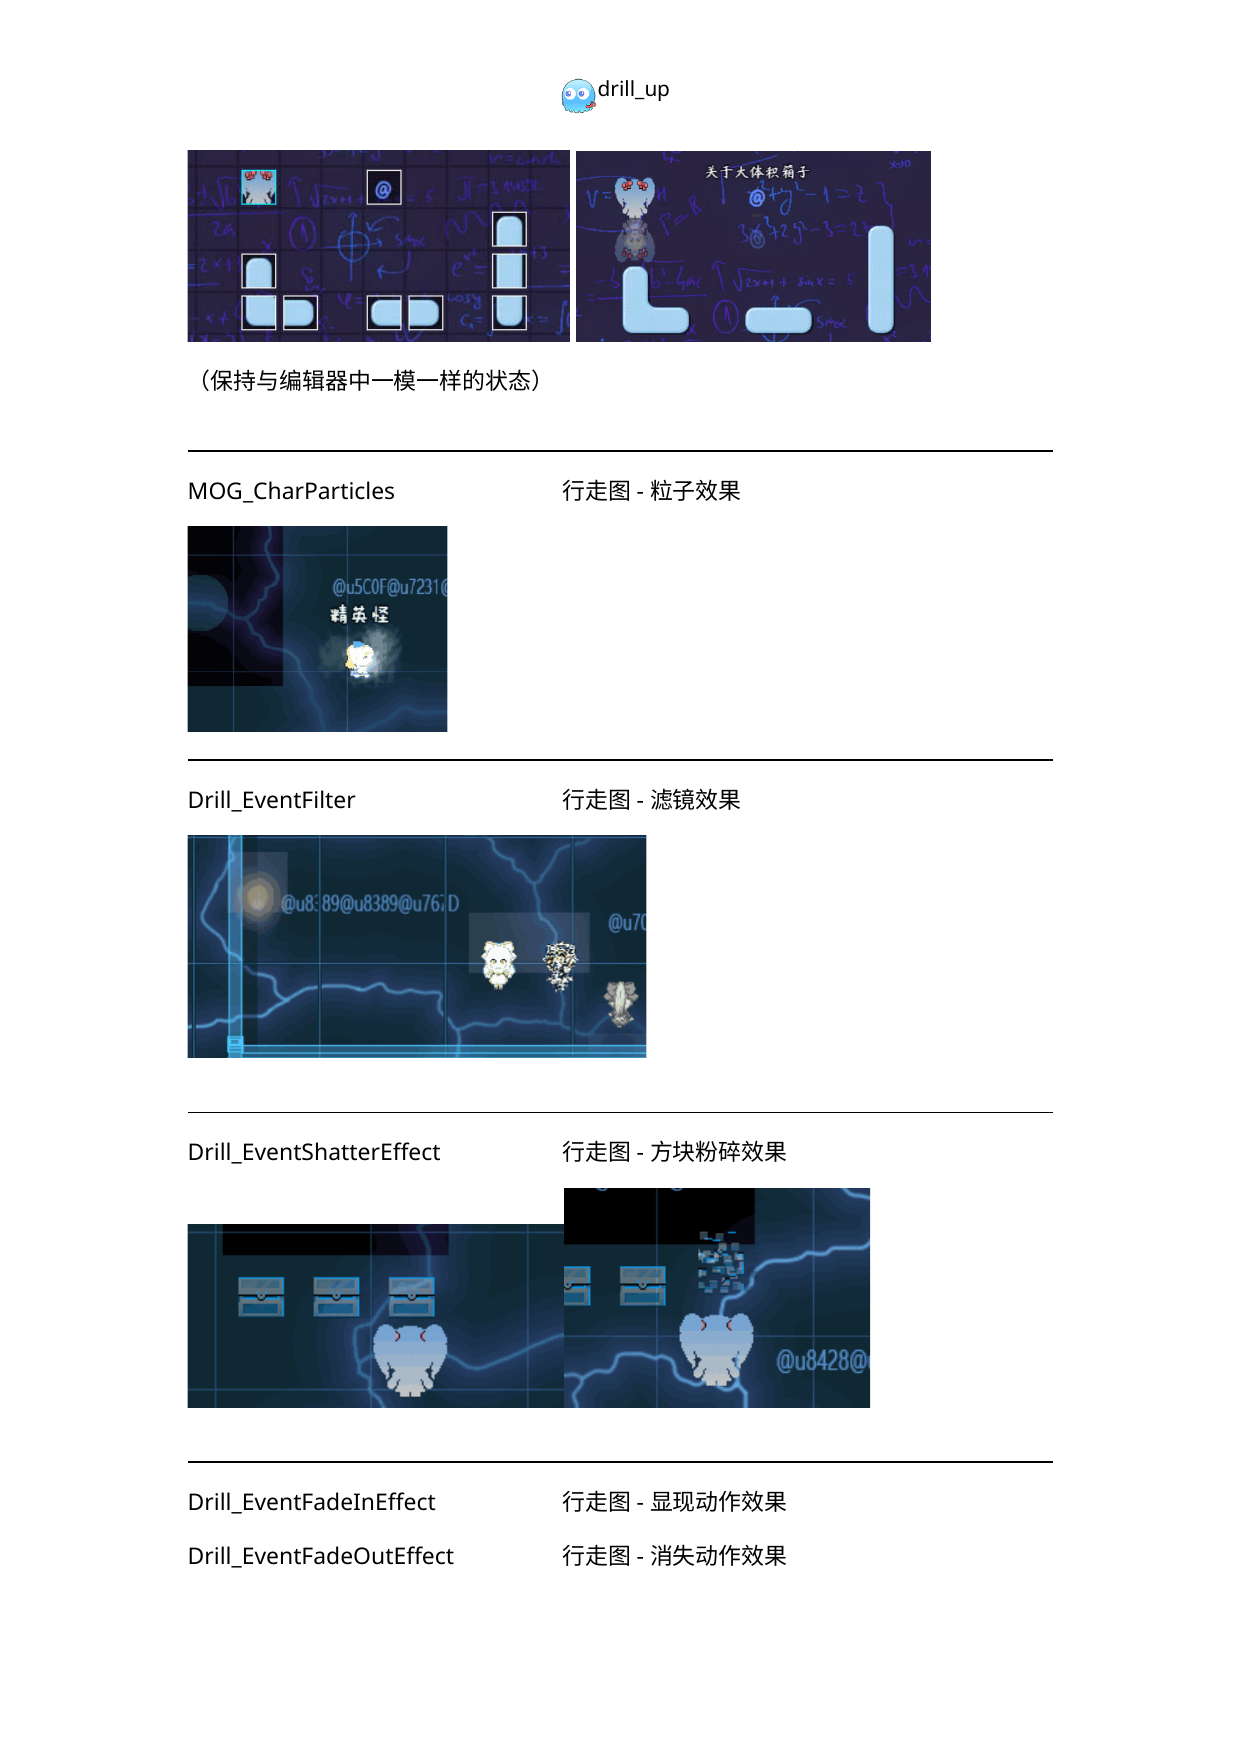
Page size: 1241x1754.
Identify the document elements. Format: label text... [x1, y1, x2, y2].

text MOG_CharParticles 行走图 - 粒子效果 [187, 473, 1053, 506]
text Drill_EventFadeInEffect 行走图 - 显现动作效果 [187, 1484, 1053, 1517]
text （保持与编辑器中一模一样的状态） [187, 363, 1053, 396]
picture [187, 150, 570, 342]
text Drill_EventFilter 行走图 - 滤镜效果 [187, 782, 1053, 815]
picture [556, 73, 597, 115]
picture [576, 151, 931, 342]
text Drill_EventFadeOutEffect 行走图 - 消失动作效果 [187, 1538, 1053, 1571]
text Drill_EventShatterEffect 行走图 - 方块粉碎效果 [187, 1134, 1053, 1168]
picture [187, 1188, 871, 1408]
picture [187, 526, 448, 732]
picture [187, 835, 647, 1058]
